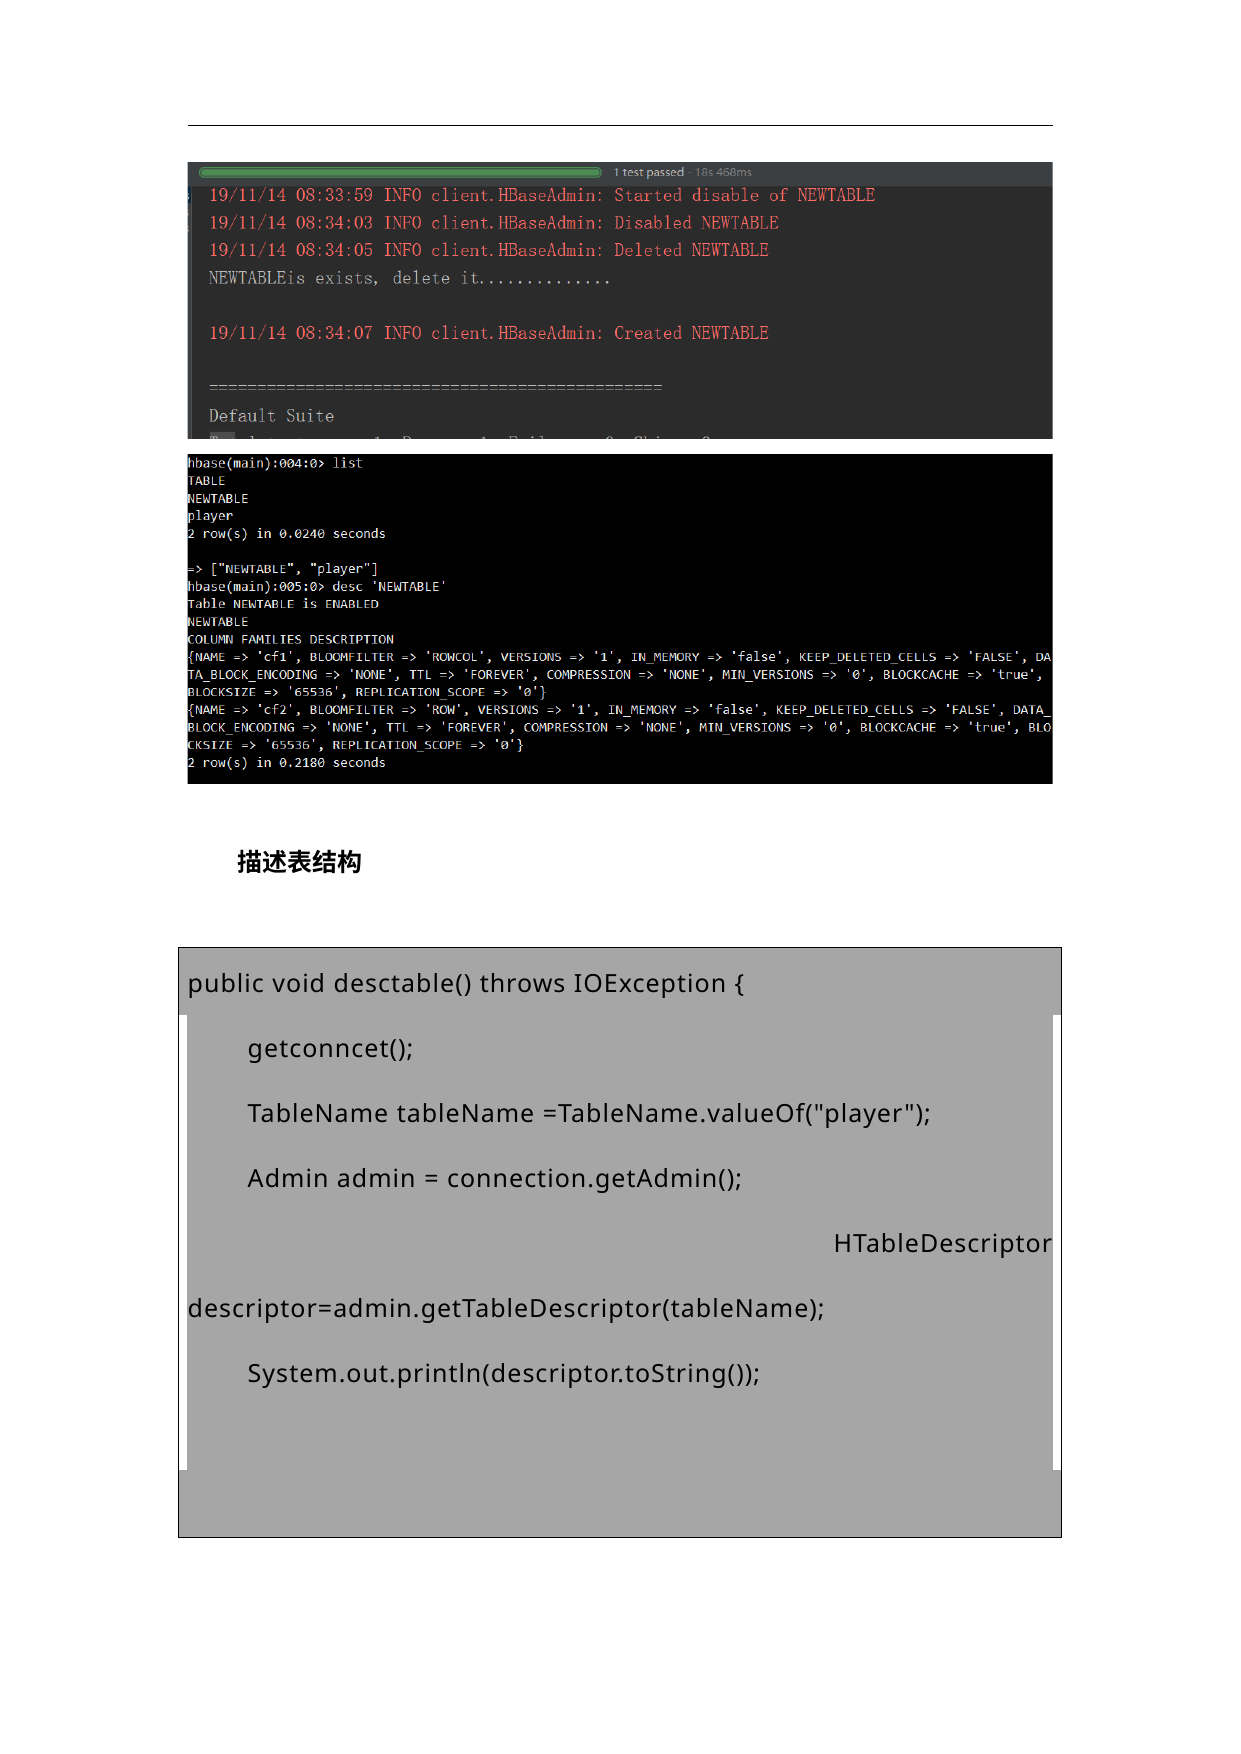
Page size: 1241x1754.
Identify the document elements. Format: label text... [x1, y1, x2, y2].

text TableName tableName =TableName.valueOf("player"); [187, 1080, 1053, 1145]
text getconncet(); [187, 1015, 1053, 1080]
text HTableDescriptor descriptor=admin.getTableDescriptor(tableName); [187, 1210, 1053, 1340]
text public void desctable() throws IOException { [179, 948, 1061, 1015]
text System.out.println(descriptor.toString()); [187, 1340, 1053, 1405]
subtitle 描述表结构 [187, 828, 1053, 893]
text Admin admin = connection.getAdmin(); [187, 1145, 1053, 1210]
picture [187, 454, 1053, 784]
picture [187, 162, 1053, 439]
